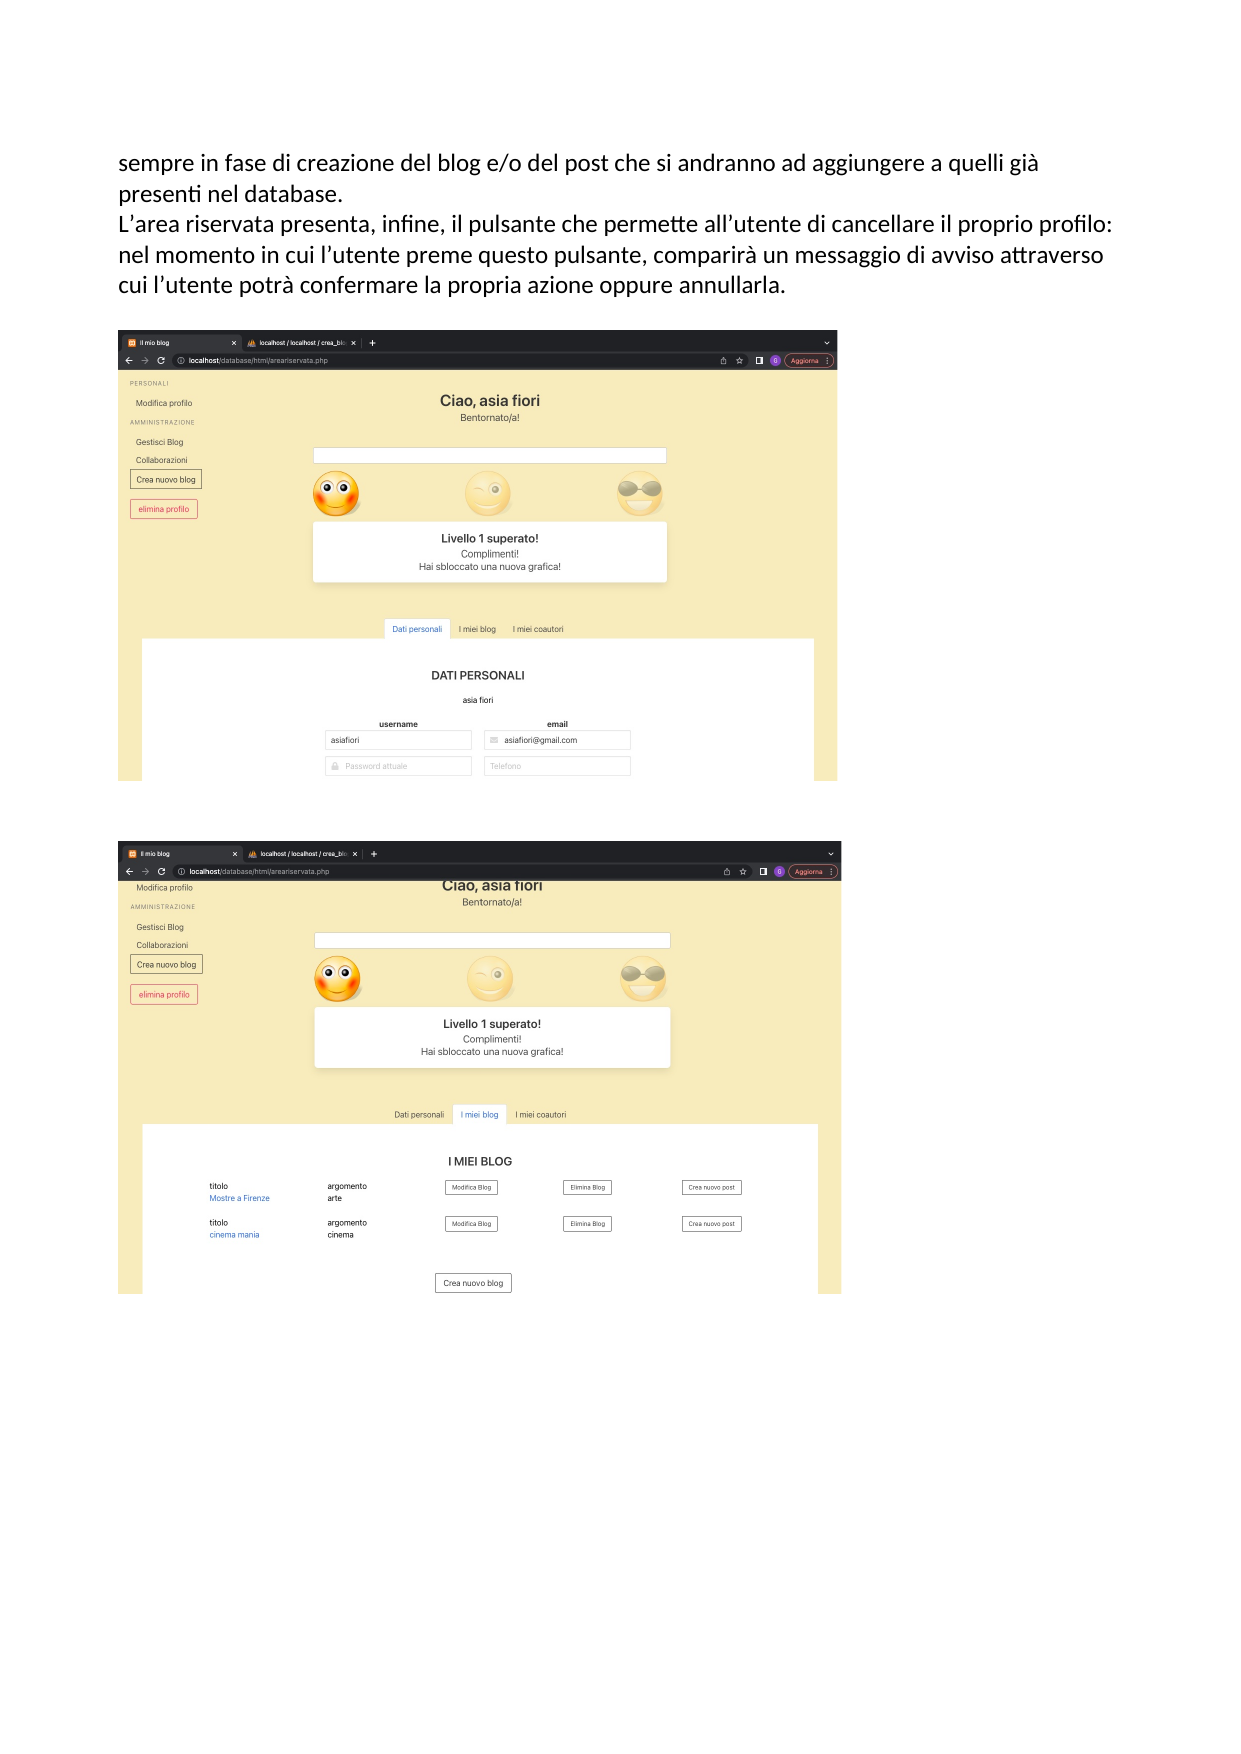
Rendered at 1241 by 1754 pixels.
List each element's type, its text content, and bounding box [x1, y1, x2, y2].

picture [118, 841, 842, 1294]
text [118, 148, 1122, 209]
text L’area riservata presenta, infine, il pulsante che permette all’utente di cancellare il proprio profilo: nel momento in cui l’utente preme questo pulsante, comparirà un messaggio di avviso attraverso cui l’utente potrà confermare la propria azione oppure annullarla. [118, 209, 1122, 300]
picture [118, 330, 838, 781]
